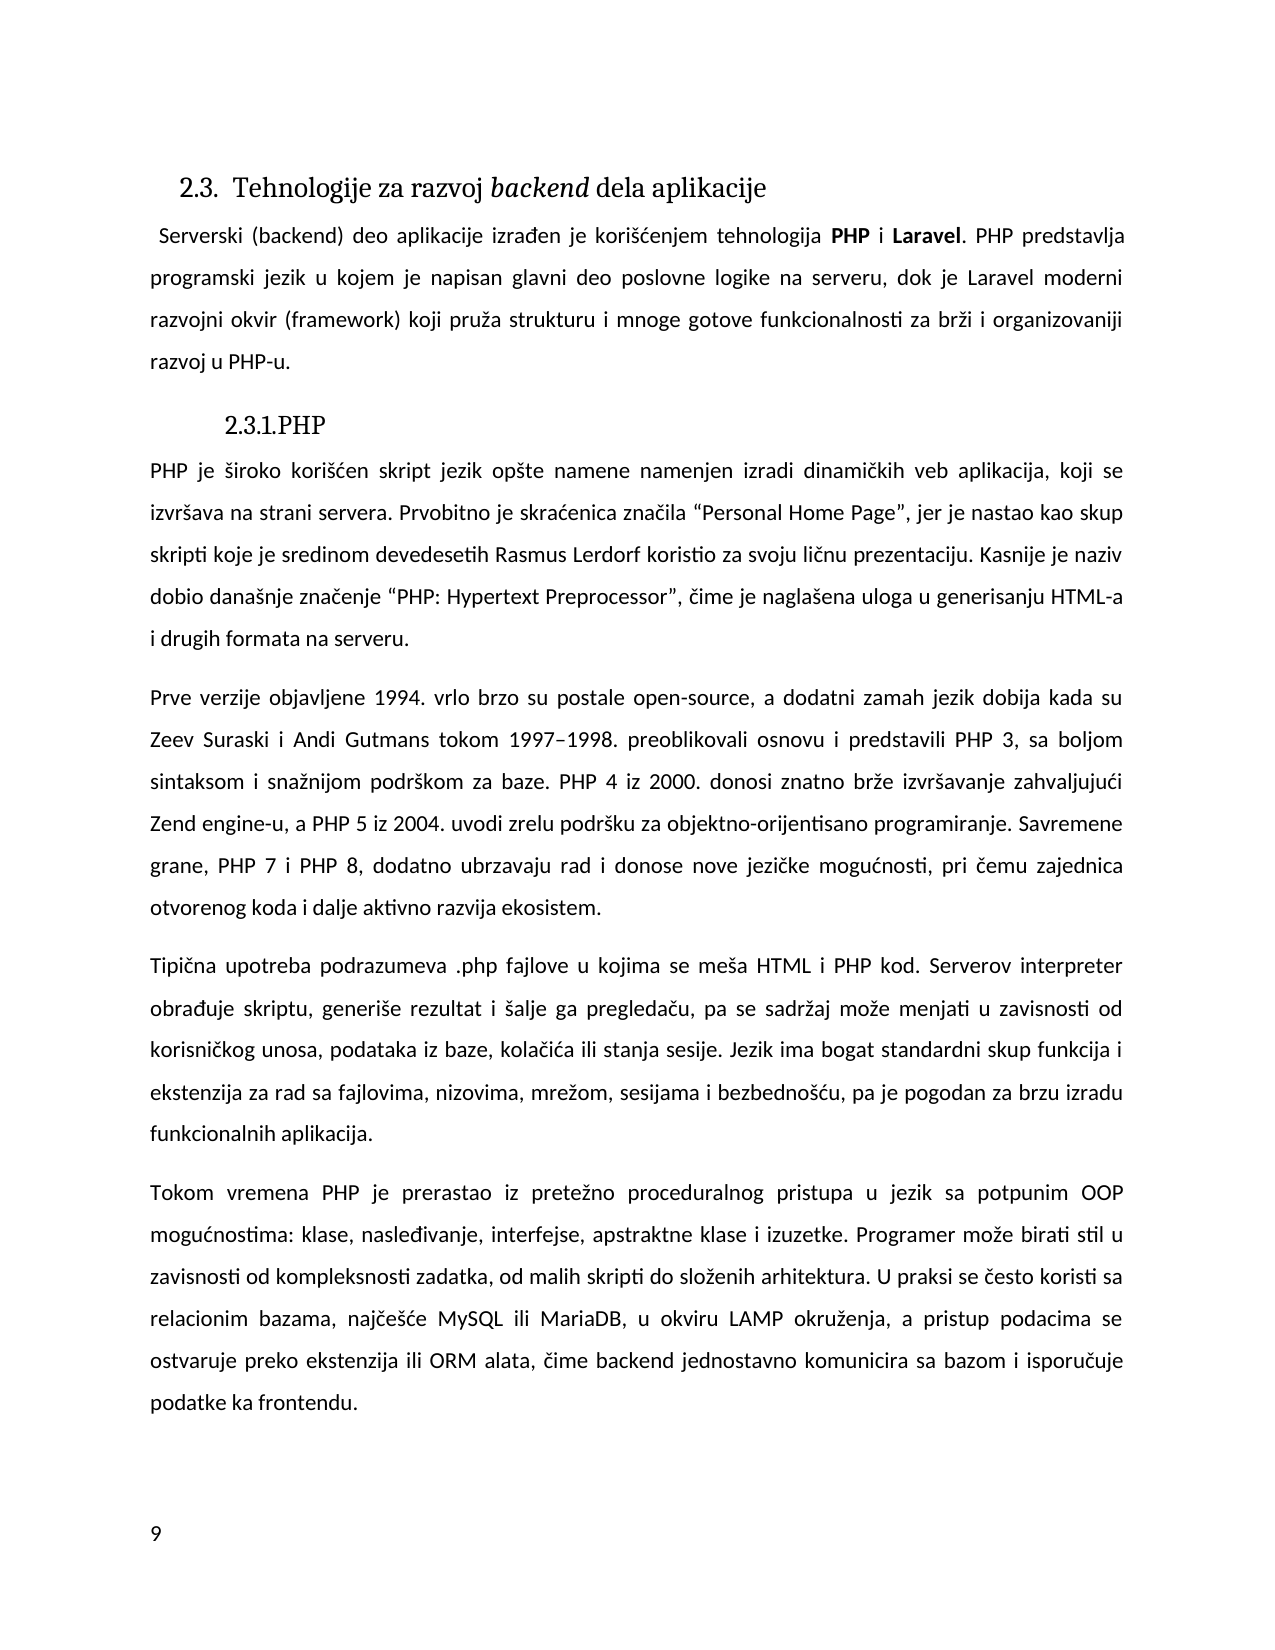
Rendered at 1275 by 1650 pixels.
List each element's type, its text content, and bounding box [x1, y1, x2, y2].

text PHP je široko korišćen skript jezik opšte namene namenjen izradi dinamičkih veb aplikacija, koji se izvršava na strani servera. Prvobitno je skraćenica značila “Personal Home Page”, jer je nastao kao skup skripti koje je sredinom devedesetih Rasmus Lerdorf koristio za svoju ličnu prezentaciju. Kasnije je naziv dobio današnje značenje “PHP: Hypertext Preprocessor”, čime je naglašena uloga u generisanju HTML-a i drugih formata na serveru. [150, 457, 1125, 652]
text Tipična upotreba podrazumeva .php fajlove u kojima se meša HTML i PHP kod. Serverov interpreter obrađuje skriptu, generiše rezultat i šalje ga pregledaču, pa se sadržaj može menjati u zavisnosti od korisničkog unosa, podataka iz baze, kolačića ili stanja sesije. Jezik ima bogat standardni skup funkcija i ekstenzija za rad sa fajlovima, nizovima, mrežom, sesijama i bezbednošću, pa je pogodan za brzu izradu funkcionalnih aplikacija. [150, 952, 1125, 1148]
text Prve verzije objavljene 1994. vrlo brzo su postale open-source, a dodatni zamah jezik dobija kada su Zeev Suraski i Andi Gutmans tokom 1997–1998. preoblikovali osnovu i predstavili PHP 3, sa boljom sintaksom i snažnijom podrškom za baze. PHP 4 iz 2000. donosi znatno brže izvršavanje zahvaljujući Zend engine-u, a PHP 5 iz 2004. uvodi zrelu podršku za objektno-orijentisano programiranje. Savremene grane, PHP 7 i PHP 8, dodatno ubrzavaju rad i donose nove jezičke mogućnosti, pri čemu zajednica otvorenog koda i dalje aktivno razvija ekosistem. [150, 683, 1125, 921]
text Serverski (backend) deo aplikacije izrađen je korišćenjem tehnologija PHP i Laravel. PHP predstavlja programski jezik u kojem je napisan glavni deo poslovne logike na serveru, dok je Laravel moderni razvojni okvir (framework) koji pruža strukturu i mnoge gotove funkcionalnosti za brži i organizovaniji razvoj u PHP-u. [150, 221, 1125, 375]
subtitle Tehnologije za razvoj backend dela aplikacije [179, 171, 1125, 204]
text Tokom vremena PHP je prerastao iz pretežno proceduralnog pristupa u jezik sa potpunim OOP mogućnostima: klase, nasleđivanje, interfejse, apstraktne klase i izuzetke. Programer može birati stil u zavisnosti od kompleksnosti zadatka, od malih skripti do složenih arhitektura. U praksi se često koristi sa relacionim bazama, najčešće MySQL ili MariaDB, u okviru LAMP okruženja, a pristup podacima se ostvaruje preko ekstenzija ili ORM alata, čime backend jednostavno komunicira sa bazom i isporučuje podatke ka frontendu. [150, 1178, 1125, 1416]
subtitle PHP [225, 410, 1125, 441]
